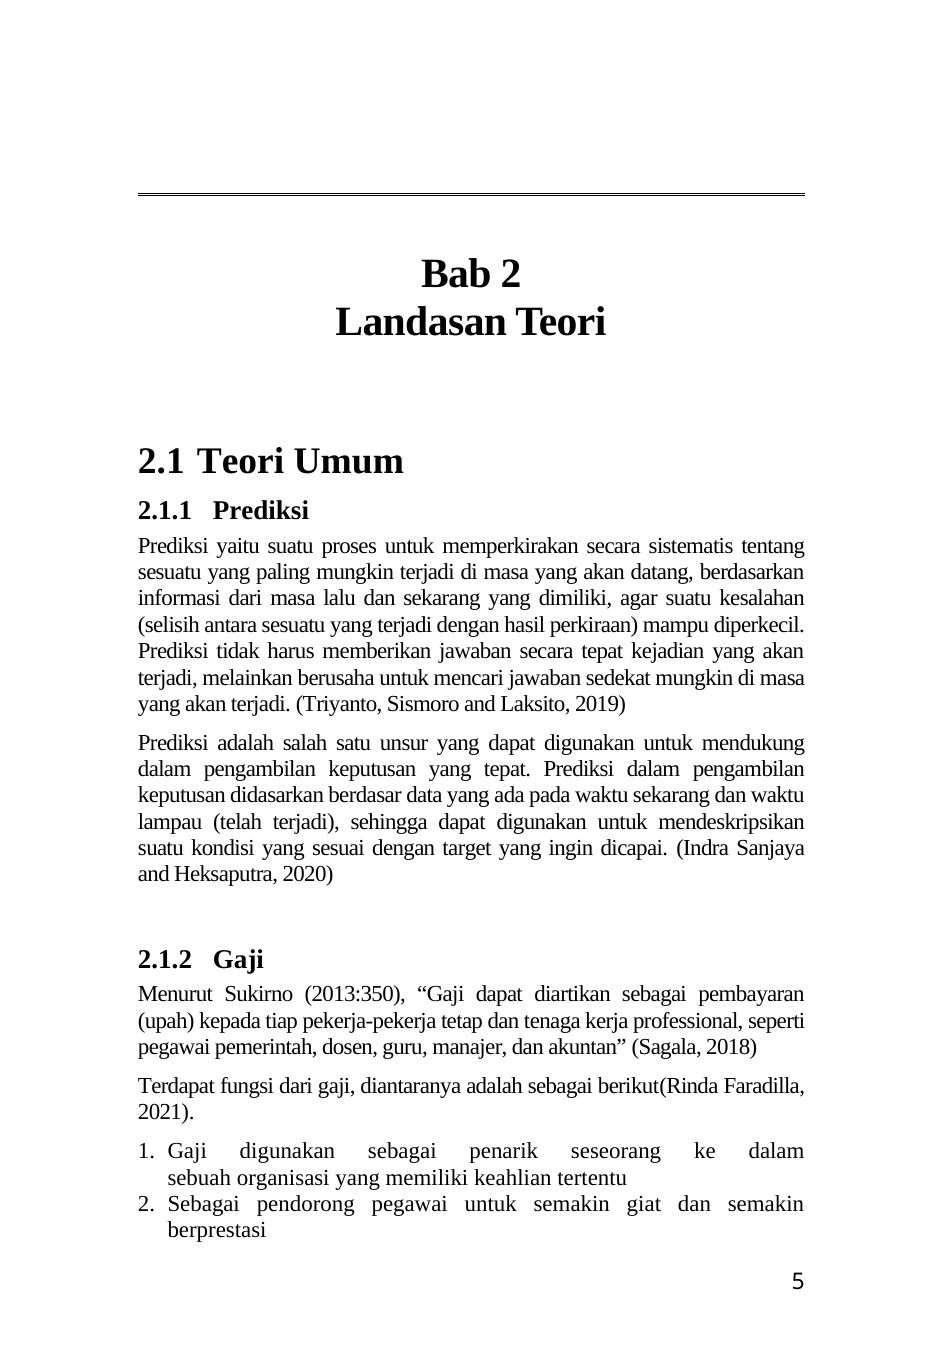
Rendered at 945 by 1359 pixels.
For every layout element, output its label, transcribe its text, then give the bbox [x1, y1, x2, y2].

text Prediksi yaitu suatu proses untuk memperkirakan secara sistematis tentang sesuatu yang paling mungkin terjadi di masa yang akan datang, berdasarkan informasi dari masa lalu dan sekarang yang dimiliki, agar suatu kesalahan (selisih antara sesuatu yang terjadi dengan hasil perkiraan) mampu diperkecil. Prediksi tidak harus memberikan jawaban secara tepat kejadian yang akan terjadi, melainkan berusaha untuk mencari jawaban sedekat mungkin di masa yang akan terjadi. [138, 532, 805, 716]
list Gaji digunakan sebagai penarik seseorang ke dalam sebuah organisasi yang memiliki keahlian tertentu [138, 1137, 805, 1190]
subtitle Prediksi [138, 494, 805, 526]
subtitle Bab 2 Landasan Teori [138, 249, 804, 344]
subtitle Gaji [138, 943, 805, 974]
text Terdapat fungsi dari gaji, diantaranya adalah sebagai berikut. [138, 1072, 805, 1125]
subtitle Teori Umum [138, 439, 805, 482]
text Prediksi adalah salah satu unsur yang dapat digunakan untuk mendukung dalam pengambilan keputusan yang tepat. Prediksi dalam pengambilan keputusan didasarkan berdasar data yang ada pada waktu sekarang dan waktu lampau (telah terjadi), sehingga dapat digunakan untuk mendeskripsikan suatu kondisi yang sesuai dengan target yang ingin dicapai. [138, 729, 805, 887]
list Sebagai pendorong pegawai untuk semakin giat dan semakin berprestasi [138, 1190, 805, 1243]
text Menurut Sukirno (2013:350), “Gaji dapat diartikan sebagai pembayaran (upah) kepada tiap pekerja-pekerja tetap dan tenaga kerja professional, seperti pegawai pemerintah, dosen, guru, manajer, dan akuntan” [138, 981, 805, 1059]
